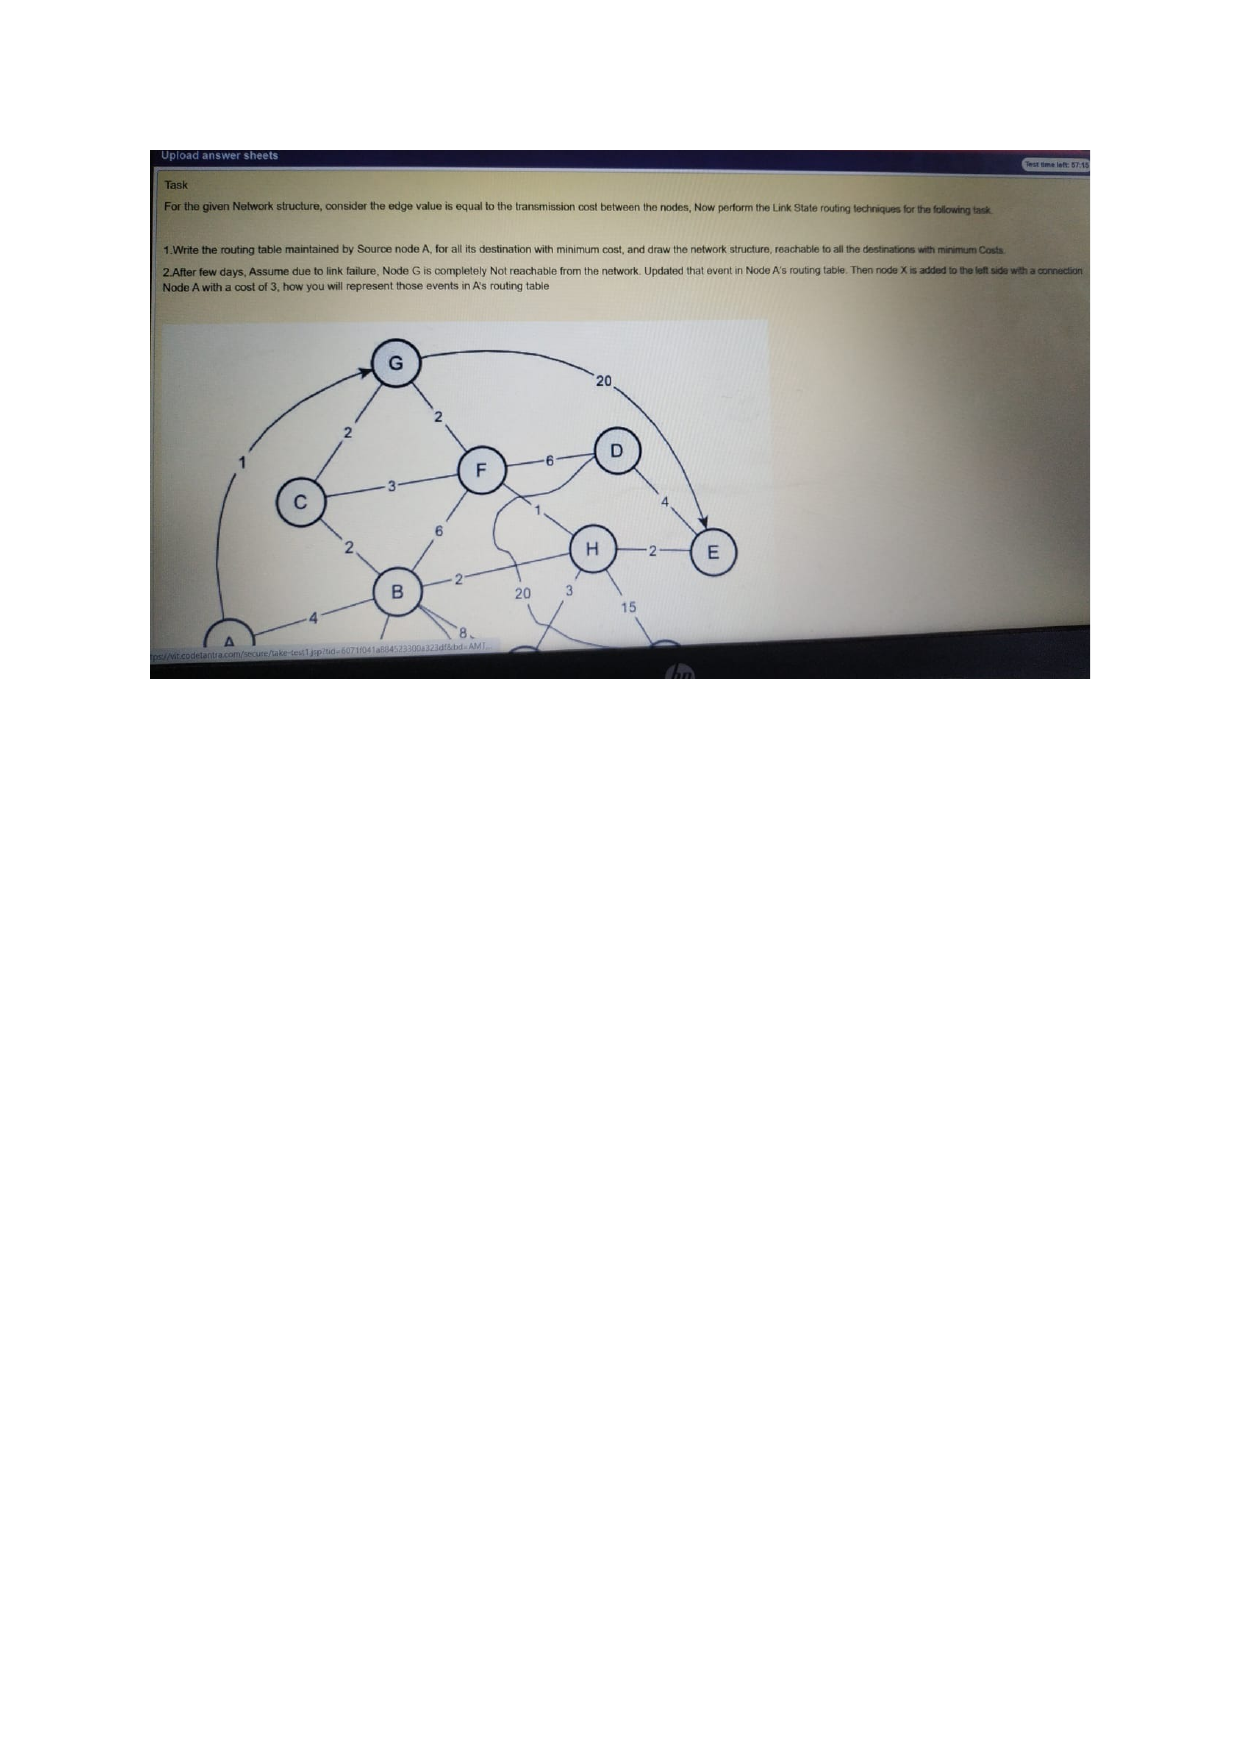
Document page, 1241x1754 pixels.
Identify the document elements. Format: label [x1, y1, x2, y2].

picture [150, 150, 1091, 679]
